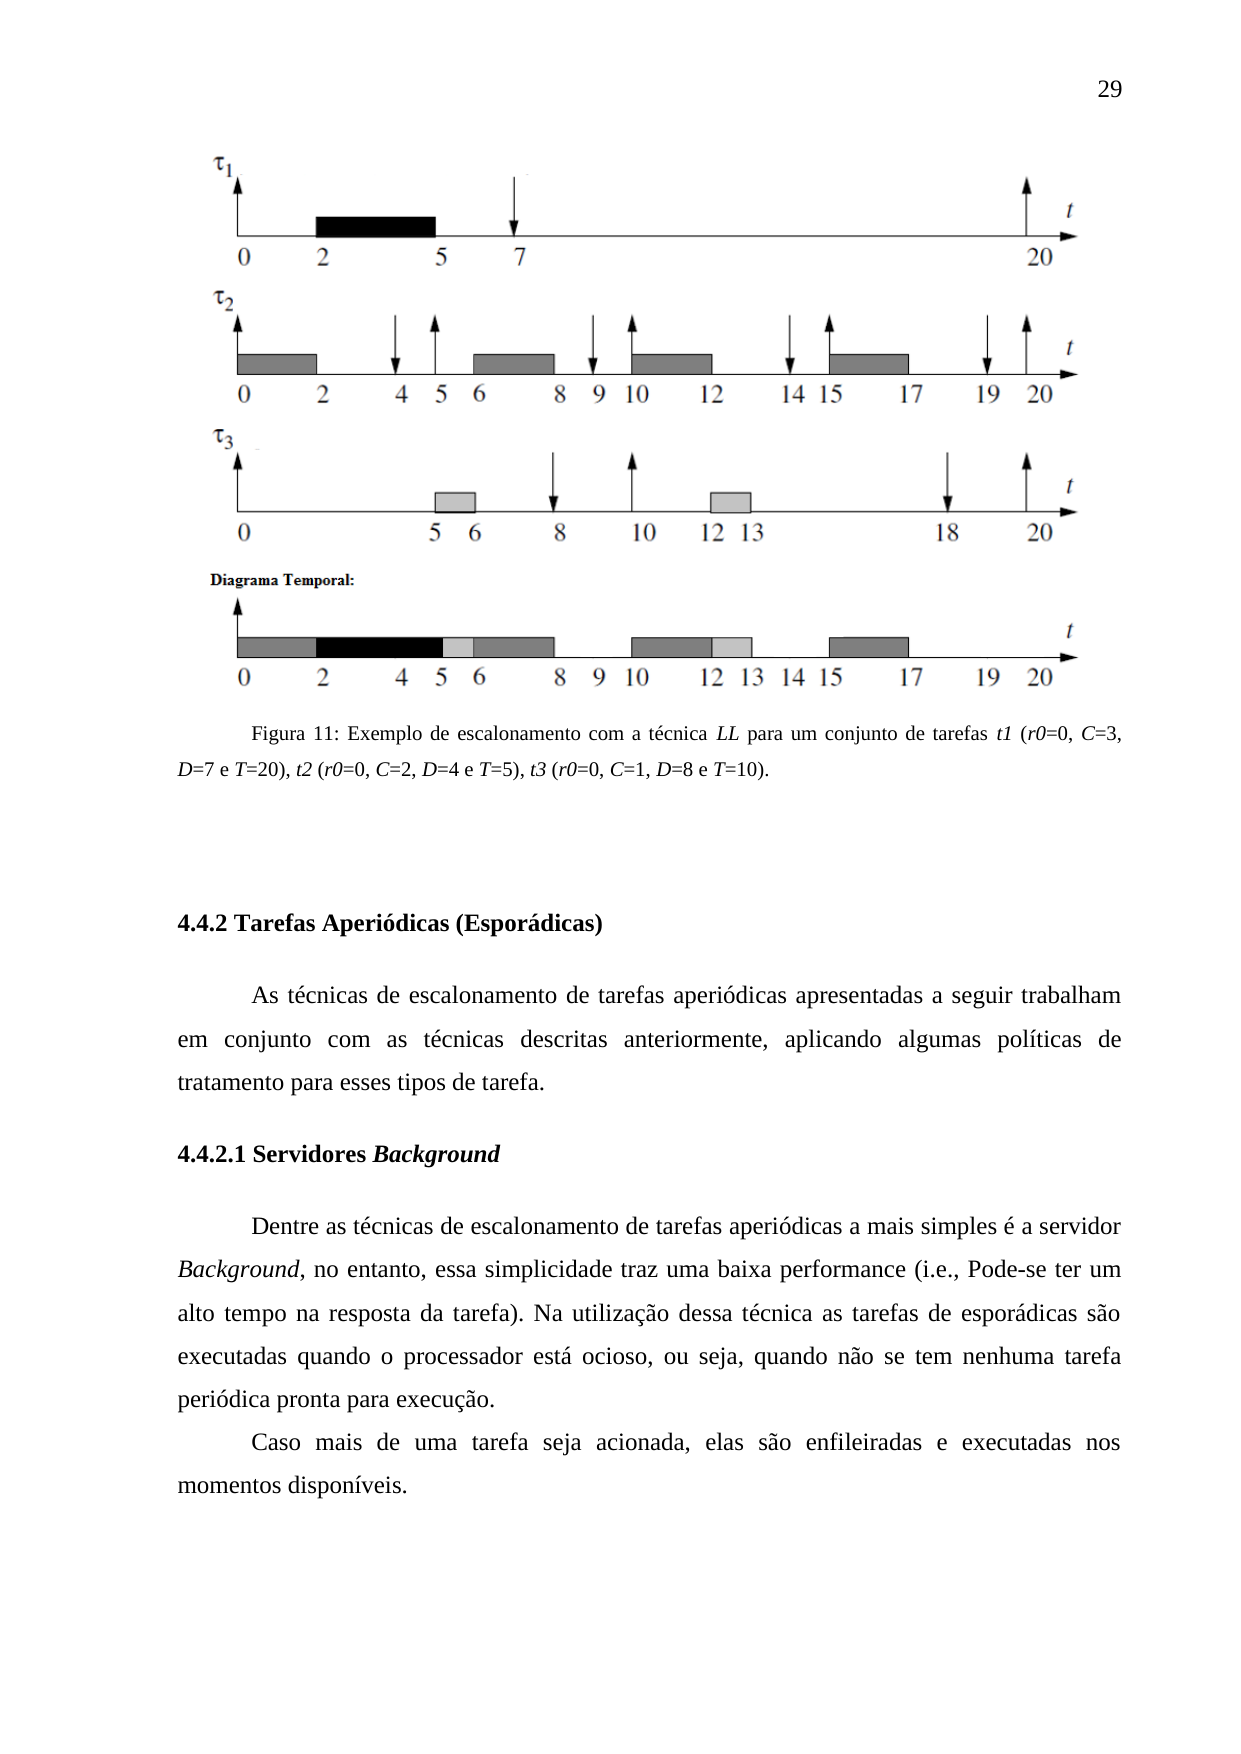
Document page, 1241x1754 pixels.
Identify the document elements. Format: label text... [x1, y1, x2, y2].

text Figura 11: Exemplo de escalonamento com a técnica LL para um conjunto de tarefas t1 (r0=0, C=3, D=7 e T=20), t2 (r0=0, C=2, D=4 e T=5), t3 (r0=0, C=1, D=8 e T=10). [177, 721, 1122, 781]
text Caso mais de uma tarefa seja acionada, elas são enfileiradas e executadas nos momentos disponíveis. [177, 1427, 1122, 1499]
subtitle 4.4.2 Tarefas Aperiódicas (Esporádicas) [177, 908, 1122, 937]
text As técnicas de escalonamento de tarefas aperiódicas apresentadas a seguir trabalham em conjunto com as técnicas descritas anteriormente, aplicando algumas políticas de tratamento para esses tipos de tarefa. [177, 981, 1122, 1096]
picture [209, 147, 1090, 707]
subtitle 4.4.2.1 Servidores Background [177, 1139, 1122, 1168]
text Dentre as técnicas de escalonamento de tarefas aperiódicas a mais simples é a servidor Background, no entanto, essa simplicidade traz uma baixa performance (i.e., Pode-se ter um alto tempo na resposta da tarefa). Na utilização dessa técnica as tarefas de esporádicas são executadas quando o processador está ocioso, ou seja, quando não se tem nenhuma tarefa periódica pronta para execução. [177, 1211, 1122, 1413]
